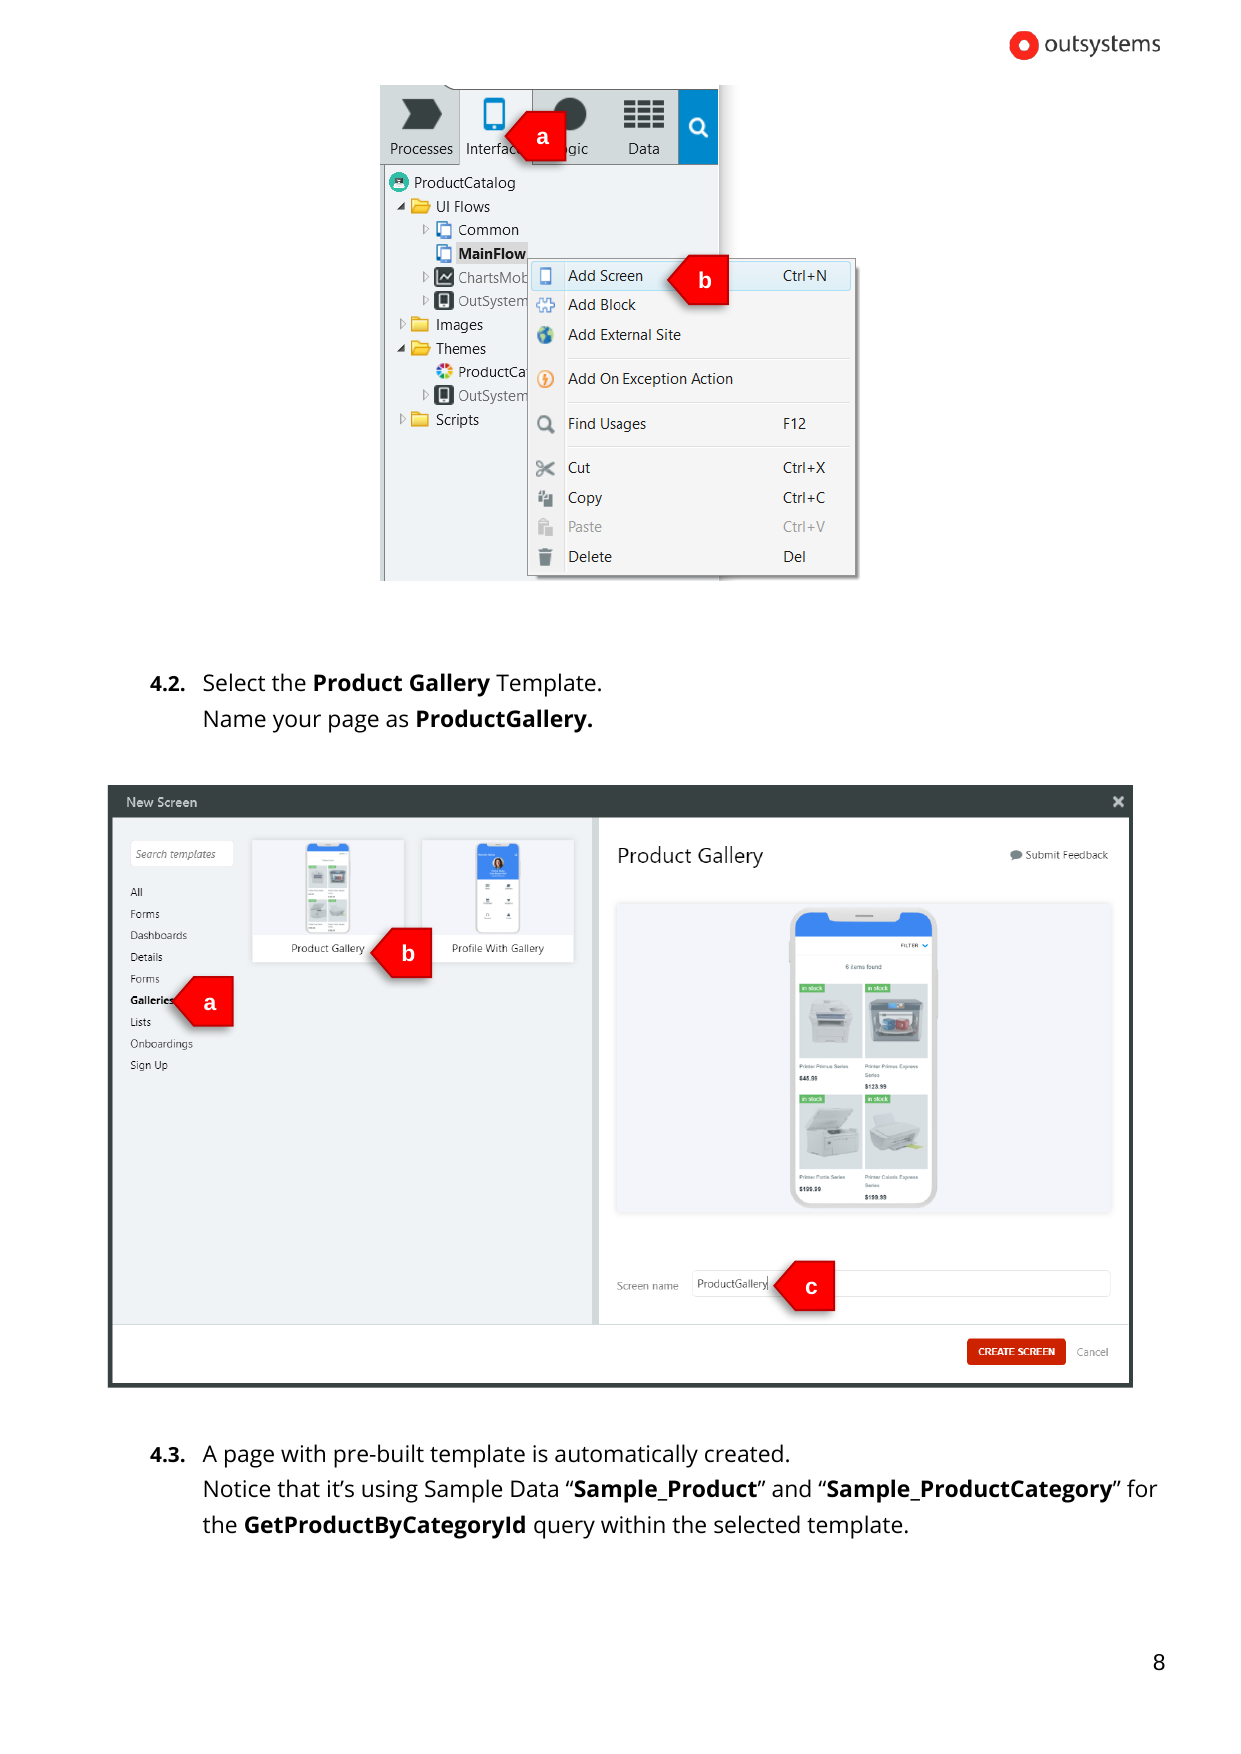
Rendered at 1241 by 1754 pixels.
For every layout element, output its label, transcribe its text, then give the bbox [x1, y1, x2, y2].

table_header [75, 775, 1165, 1402]
picture [107, 785, 1133, 1388]
list Select the Product Gallery Template. Name your page as ProductGallery. [150, 667, 1165, 734]
picture [380, 85, 861, 581]
table_header [75, 75, 1165, 595]
list A page with pre-built template is automatically created. Notice that it’s using Sample Data “Sample_Product” and “Sample_ProductCategory” for the GetProductByCategoryId query within the selected template. [150, 1437, 1165, 1541]
picture [1006, 28, 1163, 62]
